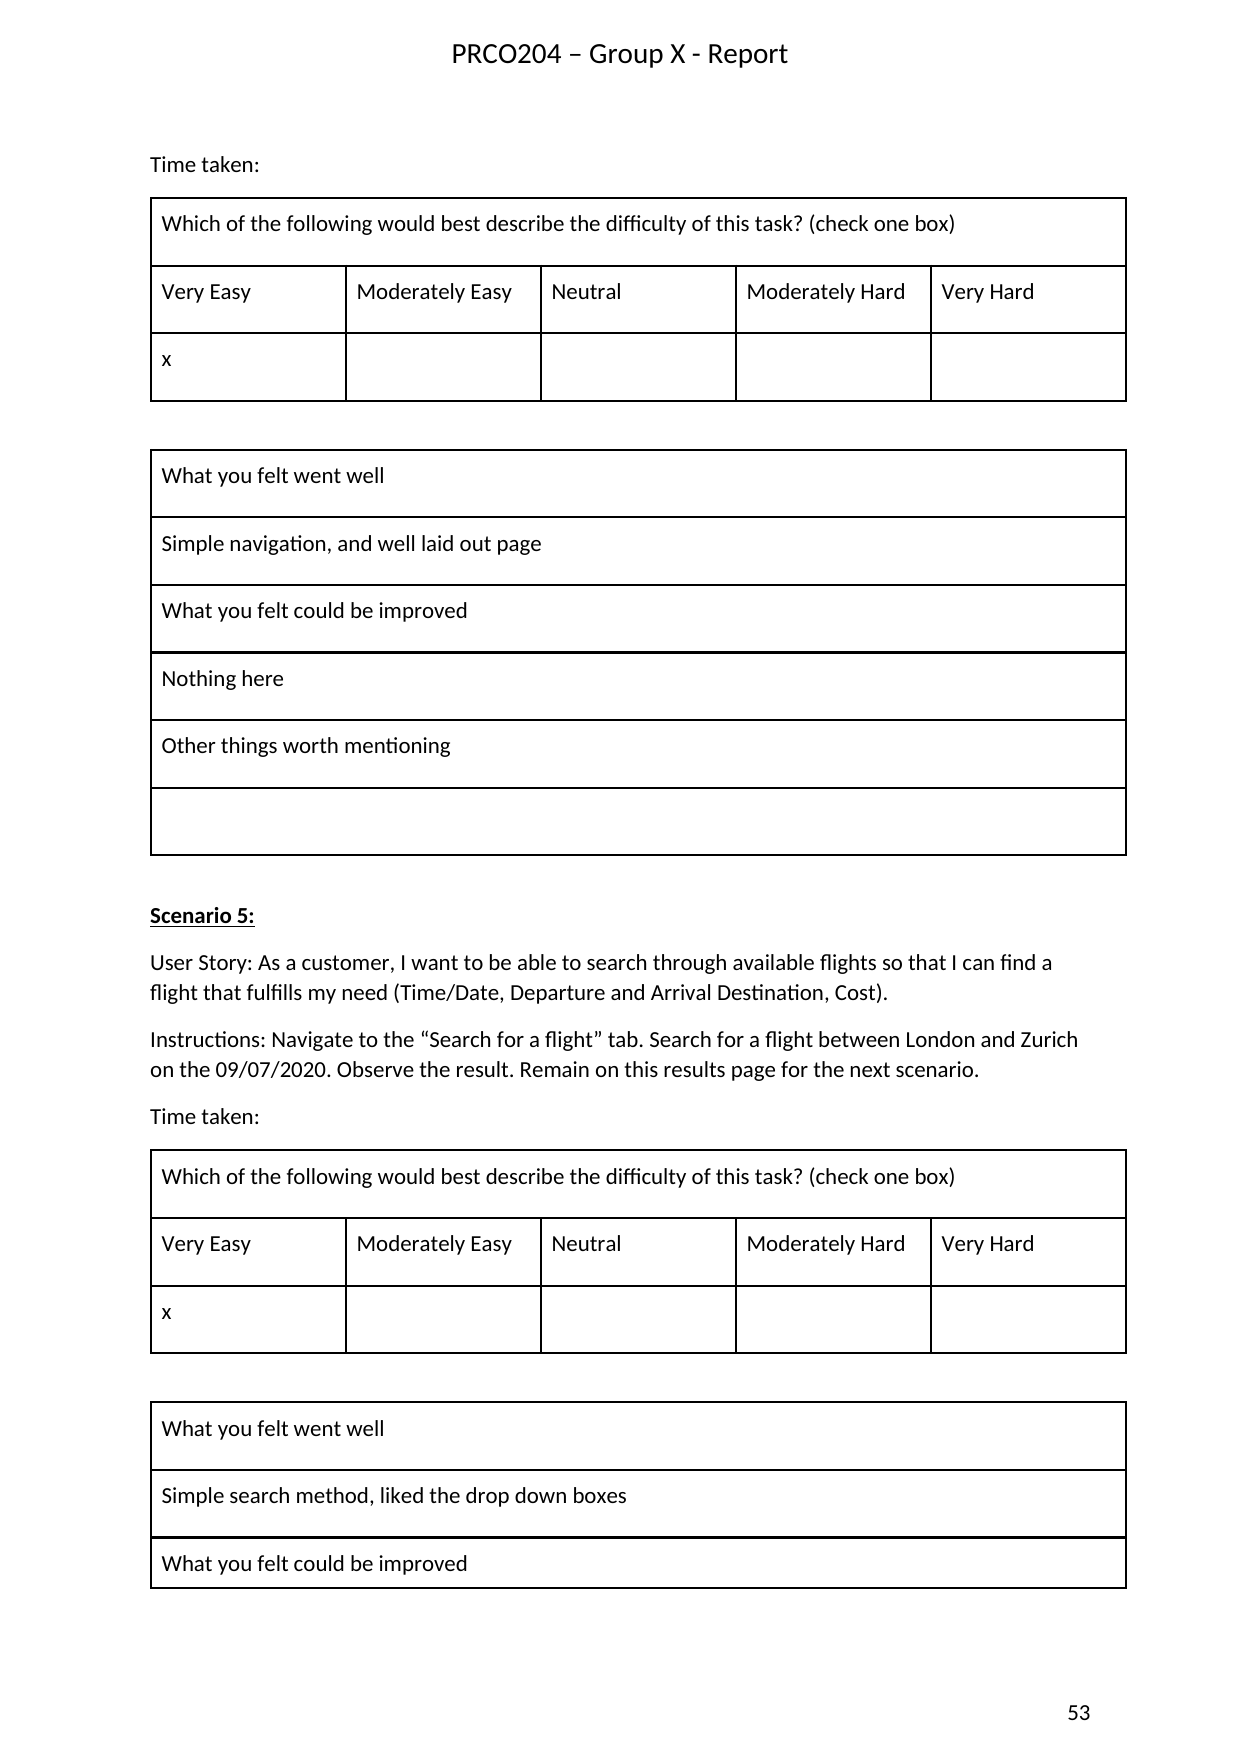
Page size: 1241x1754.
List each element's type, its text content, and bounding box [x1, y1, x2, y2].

table_cell Simple search method, liked the drop down boxes [152, 1471, 1125, 1536]
table_cell Very Easy [152, 267, 345, 332]
table_cell [932, 1287, 1125, 1352]
table_cell Moderately Easy [347, 1219, 540, 1284]
table_header Which of the following would best describe the difficulty of this task? (check one box) [152, 199, 1125, 264]
table_cell x [152, 334, 345, 400]
table_cell x [152, 1287, 345, 1352]
table_cell [542, 334, 735, 400]
text Scenario 5: [150, 901, 1090, 929]
table_cell Moderately Hard [737, 267, 930, 332]
table_cell [737, 1287, 930, 1352]
table_cell [542, 1287, 735, 1352]
table_cell Neutral [542, 1219, 735, 1284]
table_header What you felt went well [152, 451, 1125, 516]
table_cell Moderately Easy [347, 267, 540, 332]
table_header What you felt went well [152, 1403, 1125, 1469]
table_cell Very Hard [932, 1219, 1125, 1284]
table_cell [932, 334, 1125, 400]
table_cell [347, 1287, 540, 1352]
table_cell What you felt could be improved [152, 586, 1125, 651]
table_cell Moderately Hard [737, 1219, 930, 1284]
text Time taken: [150, 1102, 1090, 1131]
table_cell [152, 789, 1125, 854]
table_cell Nothing here [152, 654, 1125, 719]
table_header Which of the following would best describe the difficulty of this task? (check one box) [152, 1151, 1125, 1217]
table_cell Very Hard [932, 267, 1125, 332]
table_cell Neutral [542, 267, 735, 332]
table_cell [152, 1539, 1125, 1587]
table_cell Very Easy [152, 1219, 345, 1284]
text User Story: As a customer, I want to be able to search through available flights so that I can find a flight that fulfills my need (Time/Date, Departure and Arrival Destination, Cost). [150, 948, 1090, 1007]
text Time taken: [150, 150, 1090, 178]
table_cell [347, 334, 540, 400]
text Instructions: Navigate to the “Search for a flight” tab. Search for a flight between London and Zurich on the 09/07/2020. Observe the result. Remain on this results page for the next scenario. [150, 1025, 1090, 1084]
table_cell Other things worth mentioning [152, 721, 1125, 787]
table_cell [737, 334, 930, 400]
table_cell Simple navigation, and well laid out page [152, 518, 1125, 584]
